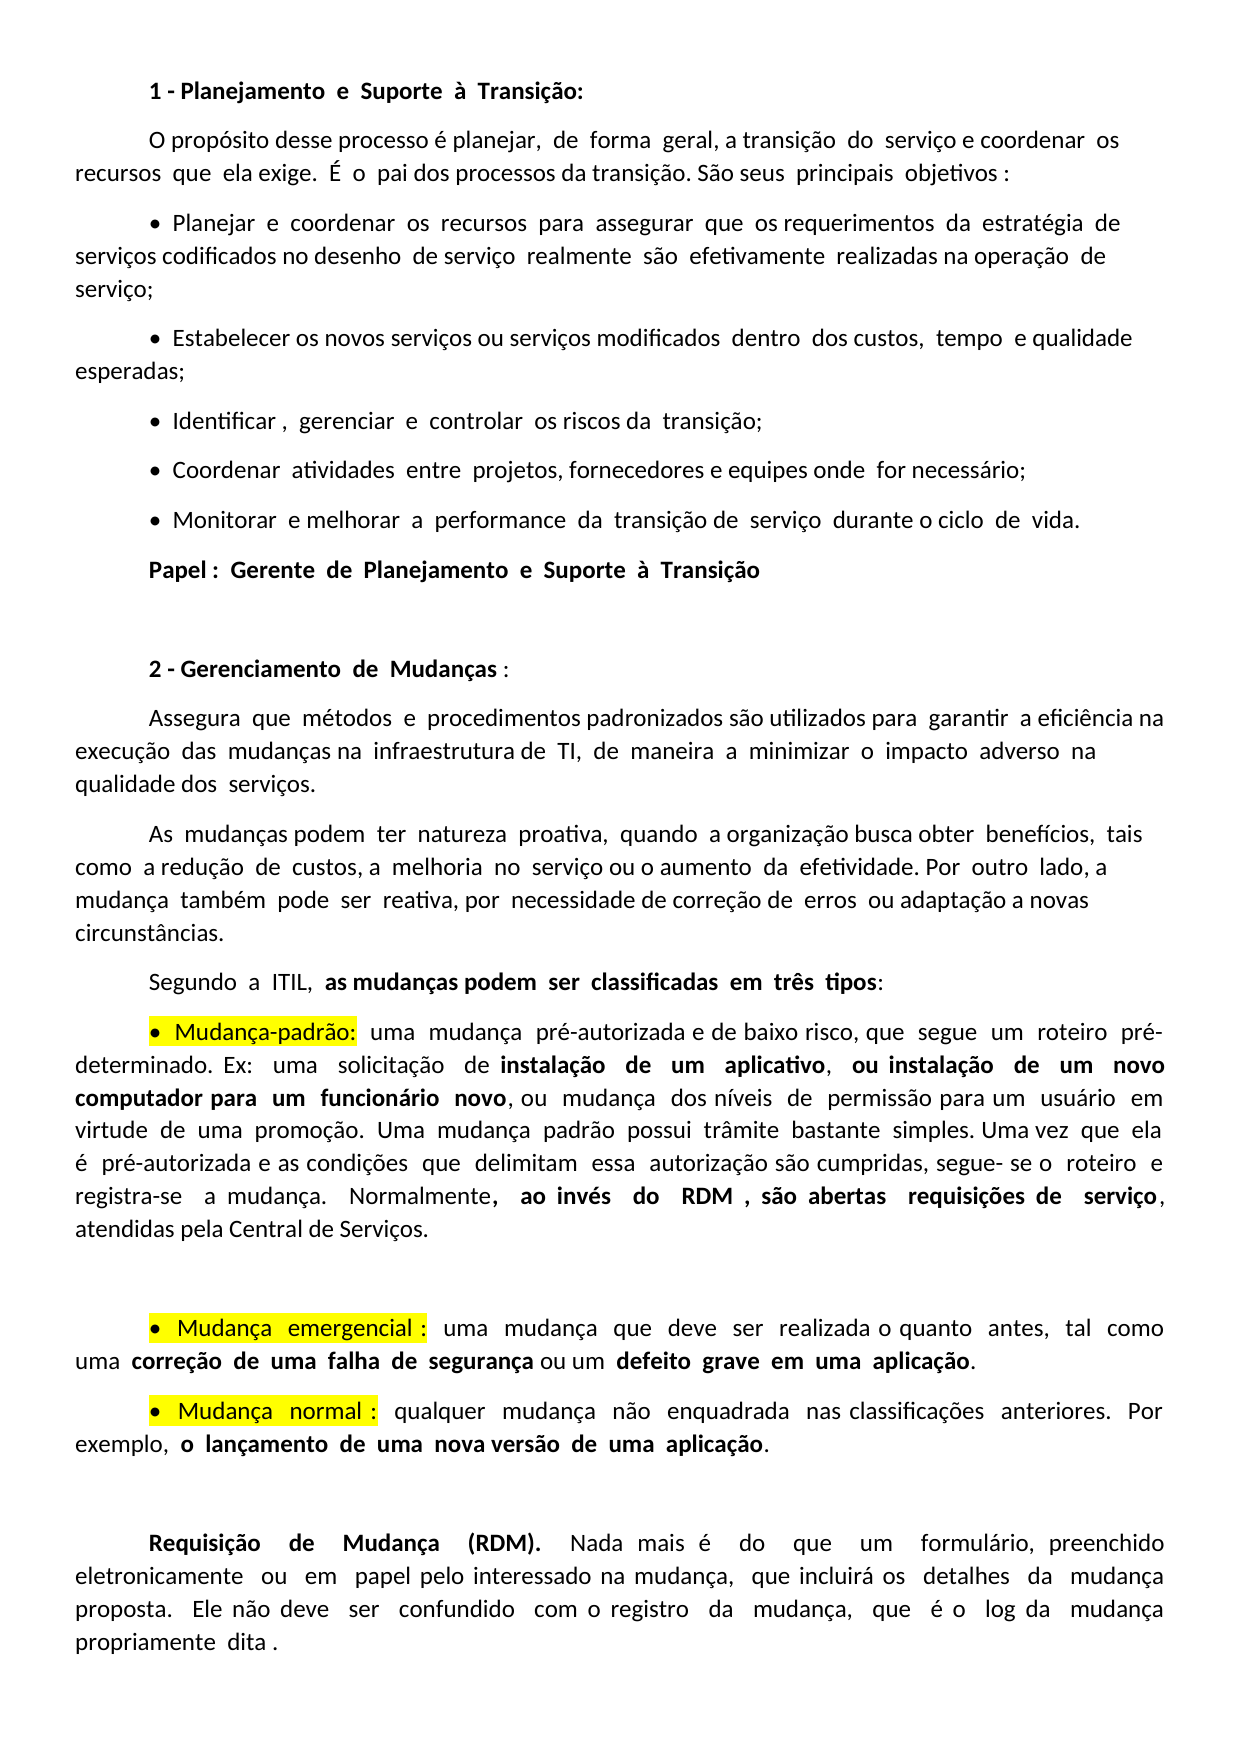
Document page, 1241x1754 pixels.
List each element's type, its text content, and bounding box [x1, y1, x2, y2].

text Assegura que métodos e procedimentos padronizados são utilizados para garantir a eficiência na execução das mudanças na infraestrutura de TI, de maneira a minimizar o impacto adverso na qualidade dos serviços. [75, 702, 1165, 799]
text • Identificar , gerenciar e controlar os riscos da transição; [75, 405, 1165, 436]
text • Mudança-padrão: uma mudança pré-autorizada e de baixo risco, que segue um roteiro pré- determinado. Ex: uma solicitação de instalação de um aplicativo, ou instalação de um novo computador para um funcionário novo, ou mudança dos níveis de permissão para um usuário em virtude de uma promoção. Uma mudança padrão possui trâmite bastante simples. Uma vez que ela é pré-autorizada e as condições que delimitam essa autorização são cumpridas, segue- se o roteiro e registra-se a mudança. Normalmente, ao invés do RDM , são abertas requisições de serviço, atendidas pela Central de Serviços. [75, 1016, 1165, 1244]
text • Monitorar e melhorar a performance da transição de serviço durante o ciclo de vida. [75, 504, 1165, 535]
text • Estabelecer os novos serviços ou serviços modificados dentro dos custos, tempo e qualidade esperadas; [75, 322, 1165, 386]
text Papel : Gerente de Planejamento e Suporte à Transição [75, 554, 1165, 584]
text O propósito desse processo é planejar, de forma geral, a transição do serviço e coordenar os recursos que ela exige. É o pai dos processos da transição. São seus principais objetivos : [75, 124, 1165, 188]
text • Coordenar atividades entre projetos, fornecedores e equipes onde for necessário; [75, 454, 1165, 485]
text As mudanças podem ter natureza proativa, quando a organização busca obter benefícios, tais como a redução de custos, a melhoria no serviço ou o aumento da efetividade. Por outro lado, a mudança também pode ser reativa, por necessidade de correção de erros ou adaptação a novas circunstâncias. [75, 818, 1165, 947]
text Requisição de Mudança (RDM). Nada mais é do que um formulário, preenchido eletronicamente ou em papel pelo interessado na mudança, que incluirá os detalhes da mudança proposta. Ele não deve ser confundido com o registro da mudança, que é o log da mudança propriamente dita . [75, 1527, 1165, 1656]
text 1 - Planejamento e Suporte à Transição: [75, 75, 1165, 106]
text 2 - Gerenciamento de Mudanças : [75, 653, 1165, 683]
text Segundo a ITIL, as mudanças podem ser classificadas em três tipos: [75, 966, 1165, 997]
text • Planejar e coordenar os recursos para assegurar que os requerimentos da estratégia de serviços codificados no desenho de serviço realmente são efetivamente realizadas na operação de serviço; [75, 207, 1165, 303]
text • Mudança normal : qualquer mudança não enquadrada nas classificações anteriores. Por exemplo, o lançamento de uma nova versão de uma aplicação. [75, 1395, 1165, 1458]
text • Mudança emergencial : uma mudança que deve ser realizada o quanto antes, tal como uma correção de uma falha de segurança ou um defeito grave em uma aplicação. [75, 1312, 1165, 1376]
